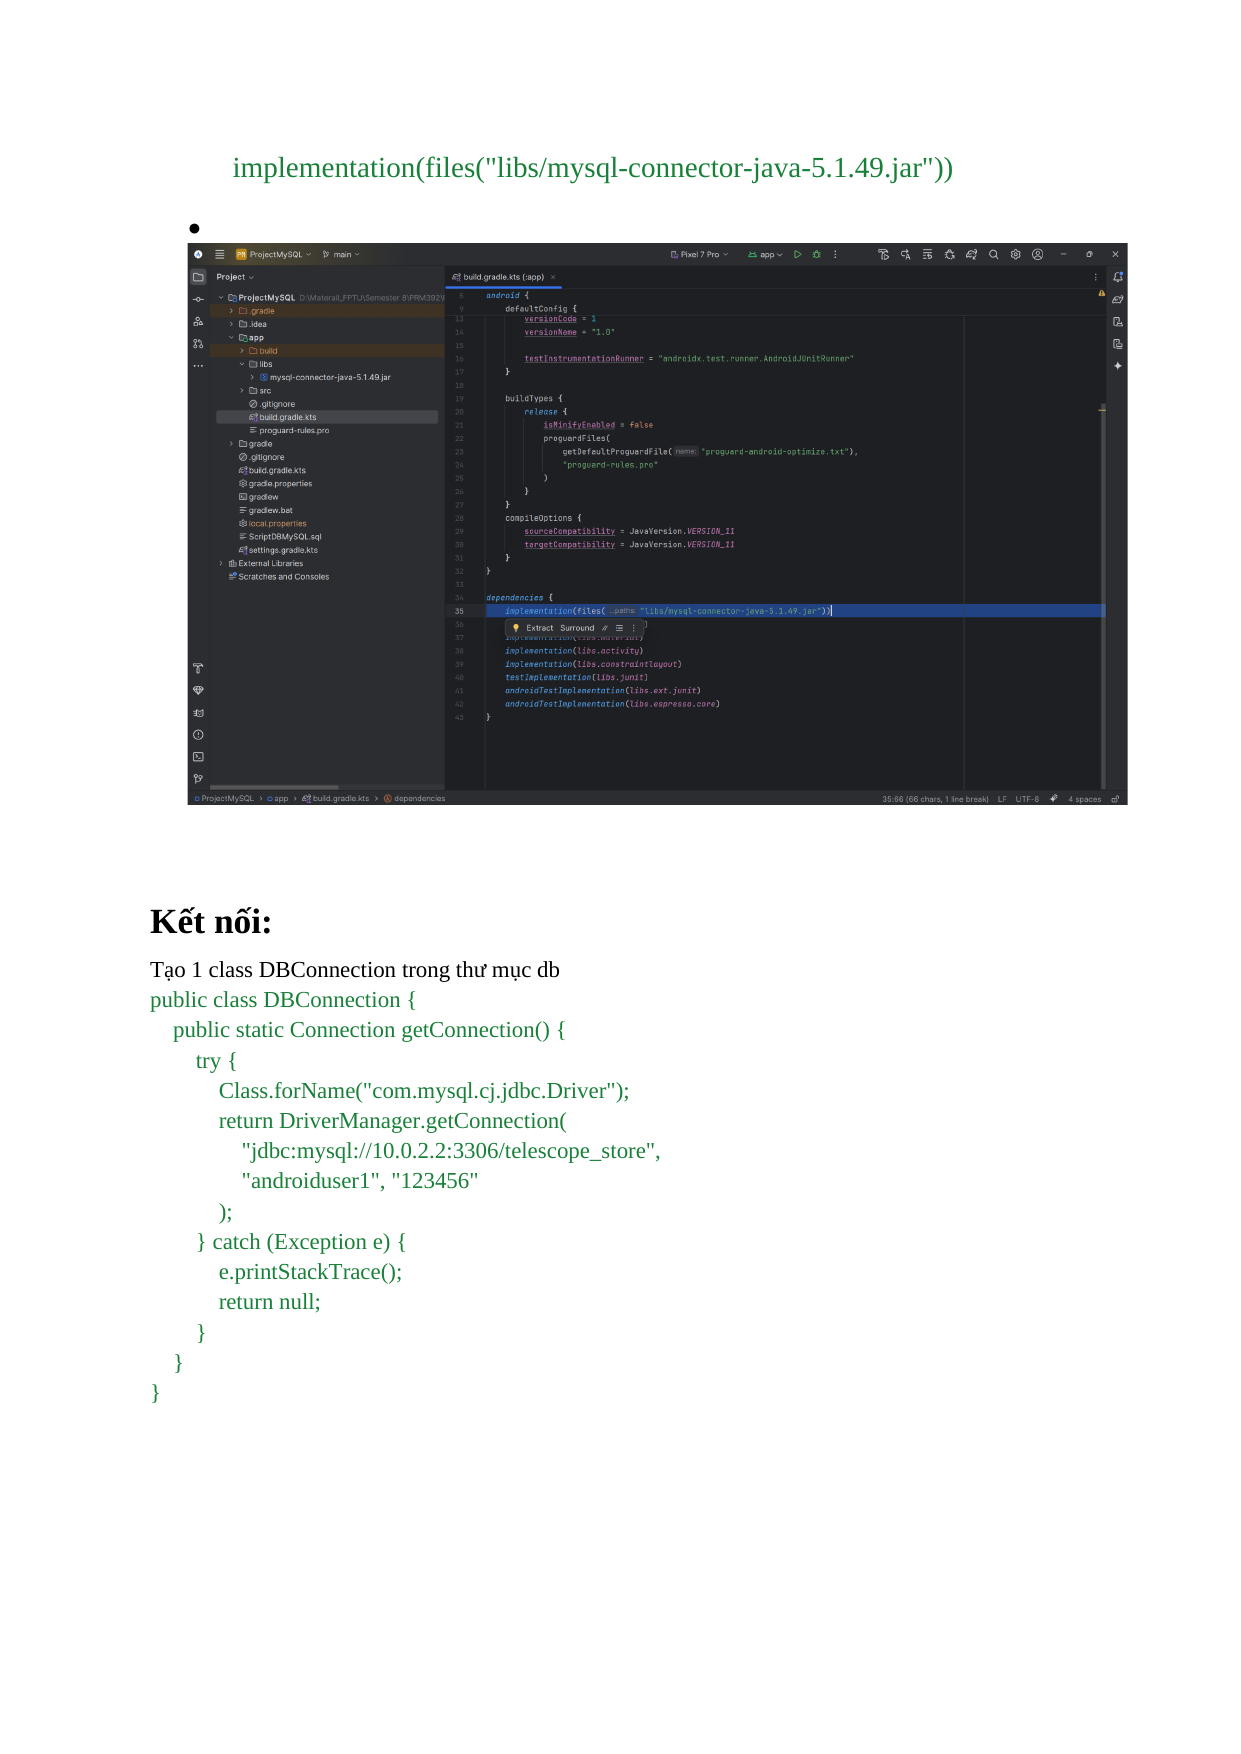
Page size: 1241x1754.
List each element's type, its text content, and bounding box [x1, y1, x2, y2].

text return null; [150, 1288, 1090, 1315]
text } catch (Exception e) { [150, 1228, 1090, 1254]
picture [187, 243, 1128, 805]
text implementation(files("libs/mysql-connector-java-5.1.49.jar")) [150, 150, 1090, 183]
text "androiduser1", "123456" [150, 1167, 1090, 1194]
subtitle Kết nối: [150, 901, 1090, 942]
text e.printStackTrace(); [150, 1258, 1090, 1284]
text return DriverManager.getConnection( [150, 1107, 1090, 1133]
text ); [150, 1198, 1090, 1224]
text Class.forName("com.mysql.cj.jdbc.Driver"); [150, 1077, 1090, 1103]
text public static Connection getConnection() { [150, 1016, 1090, 1043]
text } [150, 1349, 1090, 1375]
text "jdbc:mysql://10.0.2.2:3306/telescope_store", [150, 1137, 1090, 1164]
text try { [150, 1047, 1090, 1073]
text } [150, 1379, 1090, 1405]
text } [150, 1318, 1090, 1345]
text public class DBConnection { [150, 986, 1090, 1013]
text Tạo 1 class DBConnection trong thư mục db [150, 956, 1090, 982]
